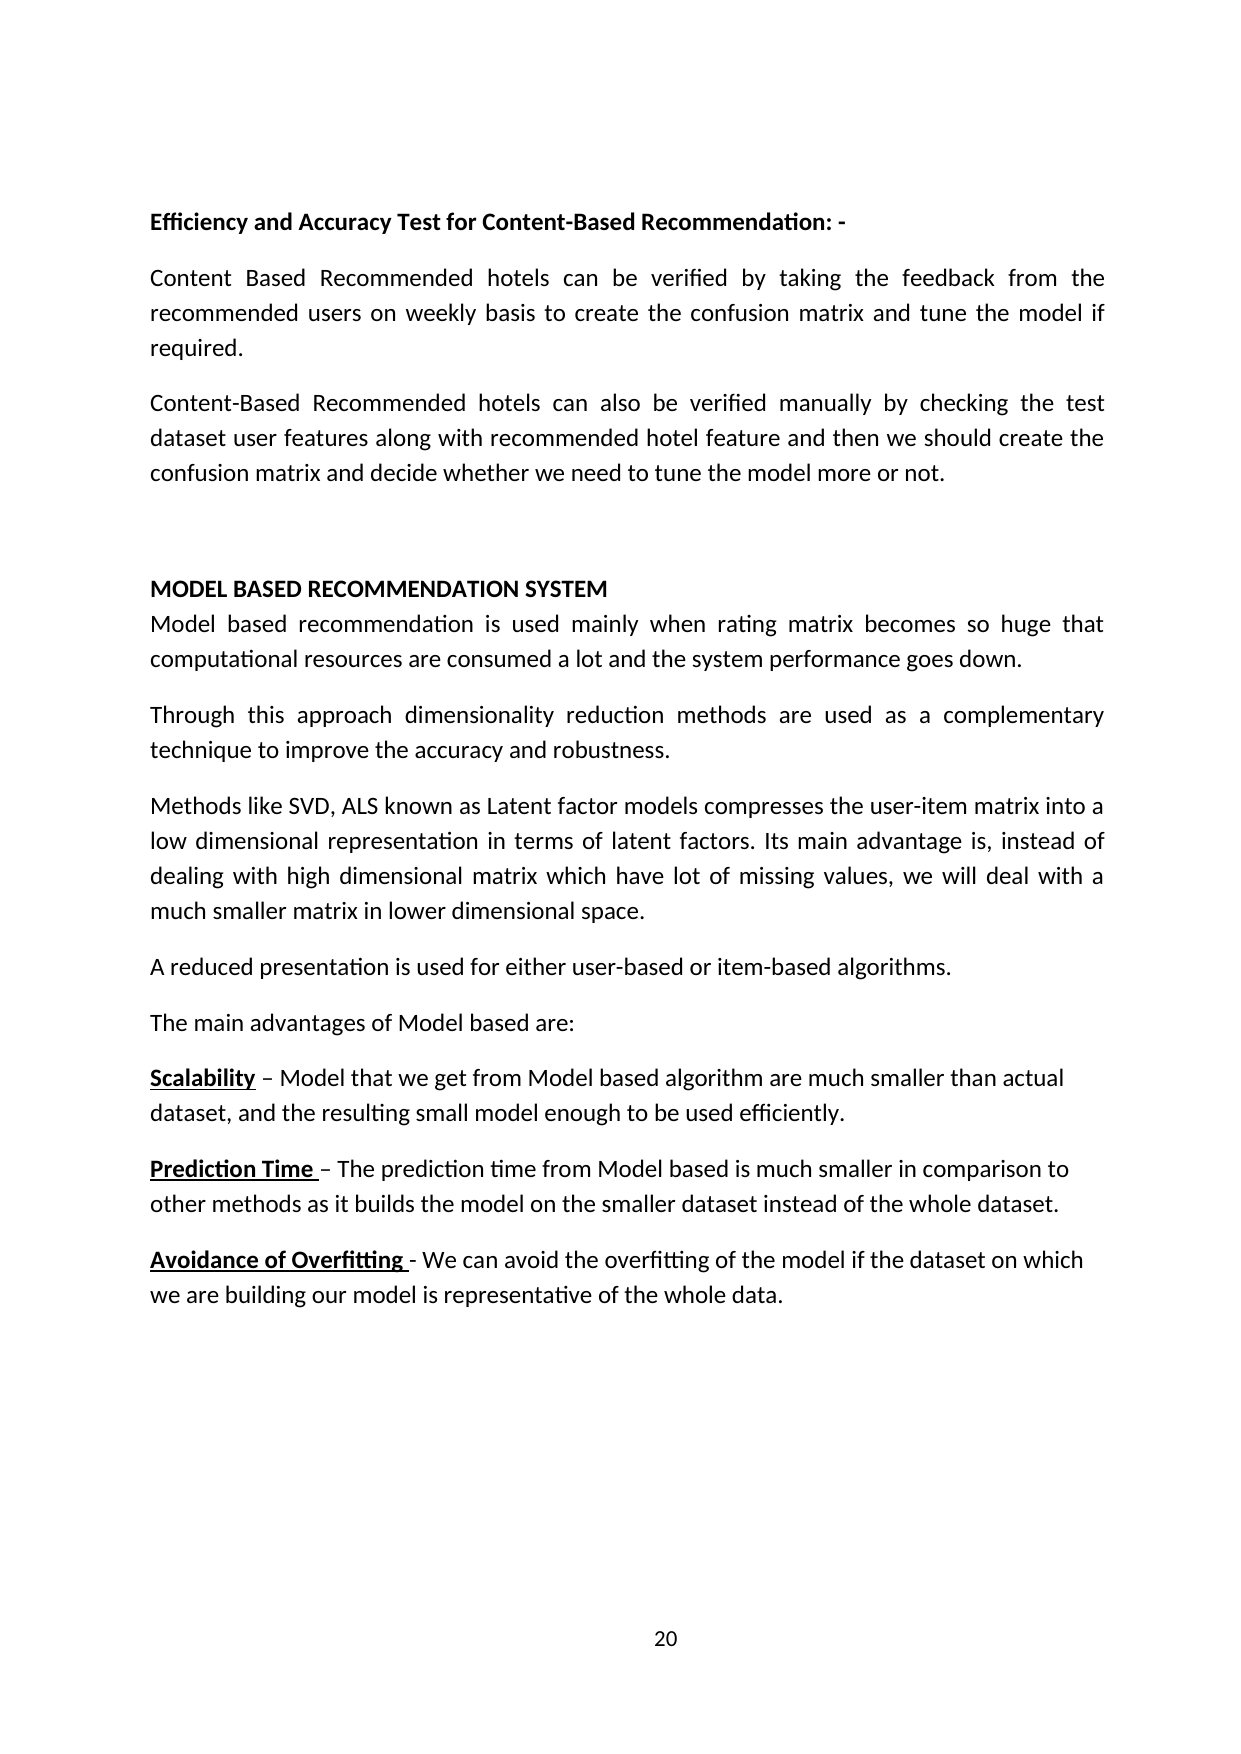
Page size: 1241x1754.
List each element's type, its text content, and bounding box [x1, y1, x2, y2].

text The main advantages of Model based are: [150, 1007, 1106, 1037]
text Prediction Time – The prediction time from Model based is much smaller in comparison to other methods as it builds the model on the smaller dataset instead of the whole dataset. [150, 1153, 1106, 1219]
subtitle MODEL BASED RECOMMENDATION SYSTEM [150, 573, 1106, 604]
text Scalability – Model that we get from Model based algorithm are much smaller than actual dataset, and the resulting small model enough to be used efficiently. [150, 1062, 1106, 1128]
text Through this approach dimensionality reduction methods are used as a complementary technique to improve the accuracy and robustness. [150, 699, 1106, 765]
text Content-Based Recommended hotels can also be verified manually by checking the test dataset user features along with recommended hotel feature and then we should create the confusion matrix and decide whether we need to tune the model more or not. [150, 387, 1106, 488]
text Model based recommendation is used mainly when rating matrix becomes so huge that computational resources are consumed a lot and the system performance goes down. [150, 608, 1106, 674]
text Content Based Recommended hotels can be verified by taking the feedback from the recommended users on weekly basis to create the confusion matrix and tune the model if required. [150, 262, 1106, 362]
text Methods like SVD, ALS known as Latent factor models compresses the user-item matrix into a low dimensional representation in terms of latent factors. Its main advantage is, instead of dealing with high dimensional matrix which have lot of missing values, we will deal with a much smaller matrix in lower dimensional space. [150, 790, 1106, 926]
text Avoidance of Overfitting - We can avoid the overfitting of the model if the dataset on which we are building our model is representative of the whole data. [150, 1244, 1106, 1310]
text A reduced presentation is used for either user-based or item-based algorithms. [150, 951, 1106, 981]
text Efficiency and Accuracy Test for Content-Based Recommendation: - [150, 206, 1106, 236]
